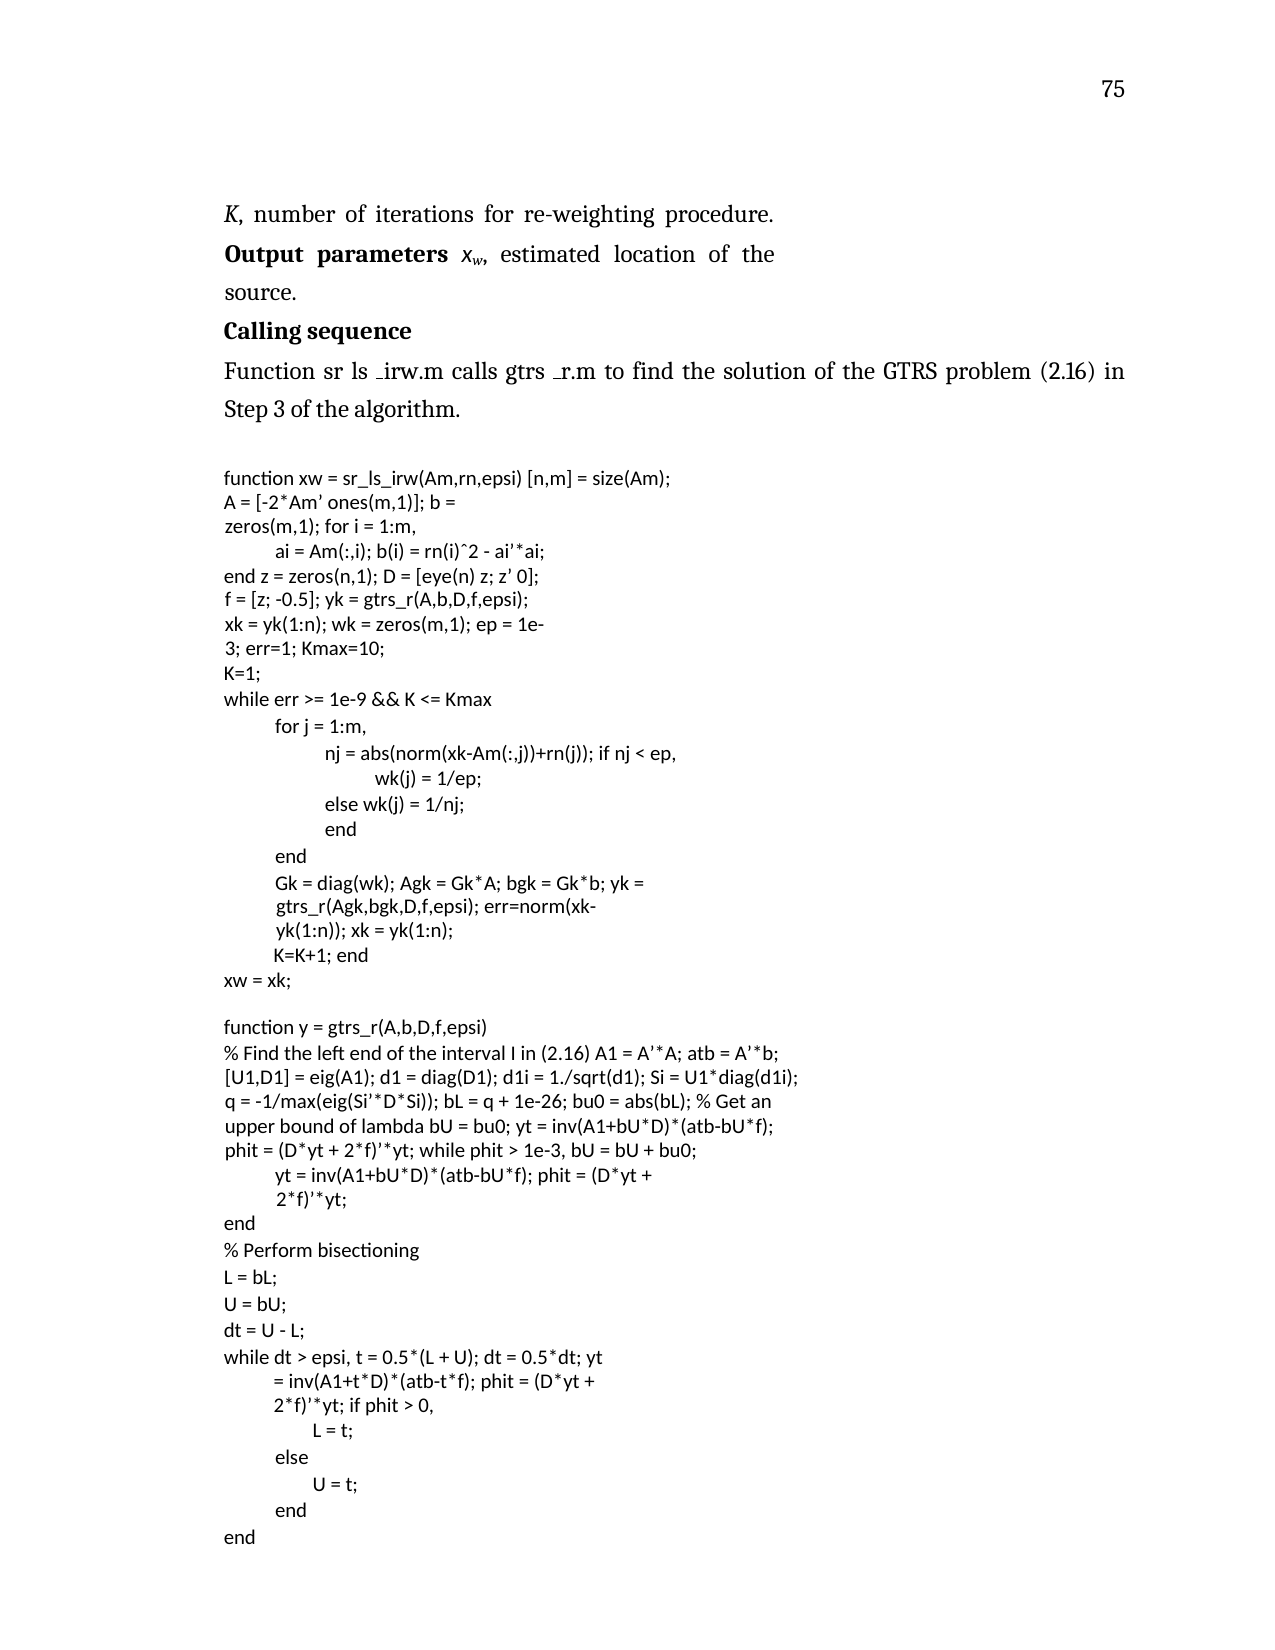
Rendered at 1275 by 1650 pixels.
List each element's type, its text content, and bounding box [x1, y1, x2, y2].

text L = t; [312, 1418, 762, 1442]
text ai = Am(:,i); b(i) = rn(i)ˆ2 - ai’*ai; [275, 539, 574, 563]
text yt = inv(A1+bU*D)*(atb-bU*f); phit = (D*yt + 2*f)’*yt; [275, 1163, 686, 1211]
text nj = abs(norm(xk-Am(:,j))+rn(j)); if nj < ep, [324, 741, 762, 765]
text function y = gtrs_r(A,b,D,f,epsi) [223, 1015, 762, 1039]
text function xw = sr_ls_irw(Am,rn,epsi) [n,m] = size(Am); [223, 466, 723, 490]
text while err >= 1e-9 && K <= Kmax [223, 688, 762, 712]
text L = bL; [223, 1265, 762, 1289]
text else [275, 1445, 762, 1469]
text K=1; [223, 661, 762, 685]
text K, number of iterations for re-weighting procedure. Output parameters xw, estimated location of the source. [223, 200, 775, 307]
text U = t; [312, 1472, 762, 1496]
text % Perform bisectioning [223, 1238, 762, 1262]
text else wk(j) = 1/nj; [324, 793, 536, 817]
text % Find the left end of the interval I in (2.16) A1 = A’*A; atb = A’*b; [U1,D1] = eig(A1); d1 = diag(D1); d1i = 1./sqrt(d1); Si = U1*diag(d1i); q = -1/max(eig(Si’*D*Si)); bL = q + 1e-26; bu0 = abs(bL); % Get an upper bound of lambda bU = bu0; yt = inv(A1+bU*D)*(atb-bU*f); phit = (D*yt + 2*f)’*yt; while phit > 1e-3, bU = bU + bu0; [223, 1042, 810, 1162]
text end [324, 817, 762, 841]
text wk(j) = 1/ep; [374, 766, 762, 790]
text A = [-2*Am’ ones(m,1)]; b = zeros(m,1); for i = 1:m, [223, 491, 511, 539]
text Calling sequence [223, 317, 1146, 346]
text U = bU; [223, 1292, 762, 1316]
text while dt > epsi, t = 0.5*(L + U); dt = 0.5*dt; yt = inv(A1+t*D)*(atb-t*f); phit = (D*yt + 2*f)’*yt; if phit > 0, [223, 1346, 611, 1418]
text end [275, 844, 762, 868]
text end [223, 1526, 762, 1549]
text Function sr ls irw.m calls gtrs r.m to find the solution of the GTRS problem (2.16) in Step 3 of the algorithm. [223, 357, 1127, 423]
text Gk = diag(wk); Agk = Gk*A; bgk = Gk*b; yk = gtrs_r(Agk,bgk,D,f,epsi); err=norm(xk-yk(1:n)); xk = yk(1:n); [275, 871, 648, 943]
text dt = U - L; [223, 1319, 762, 1343]
text end [275, 1499, 762, 1523]
text K=K+1; end [223, 944, 387, 968]
text xw = xk; [223, 968, 762, 992]
text end [223, 1212, 762, 1236]
text end z = zeros(n,1); D = [eye(n) z; z’ 0]; f = [z; -0.5]; yk = gtrs_r(A,b,D,f,epsi); xk = yk(1:n); wk = zeros(m,1); ep = 1e-3; err=1; Kmax=10; [223, 564, 549, 660]
text for j = 1:m, [275, 714, 762, 738]
